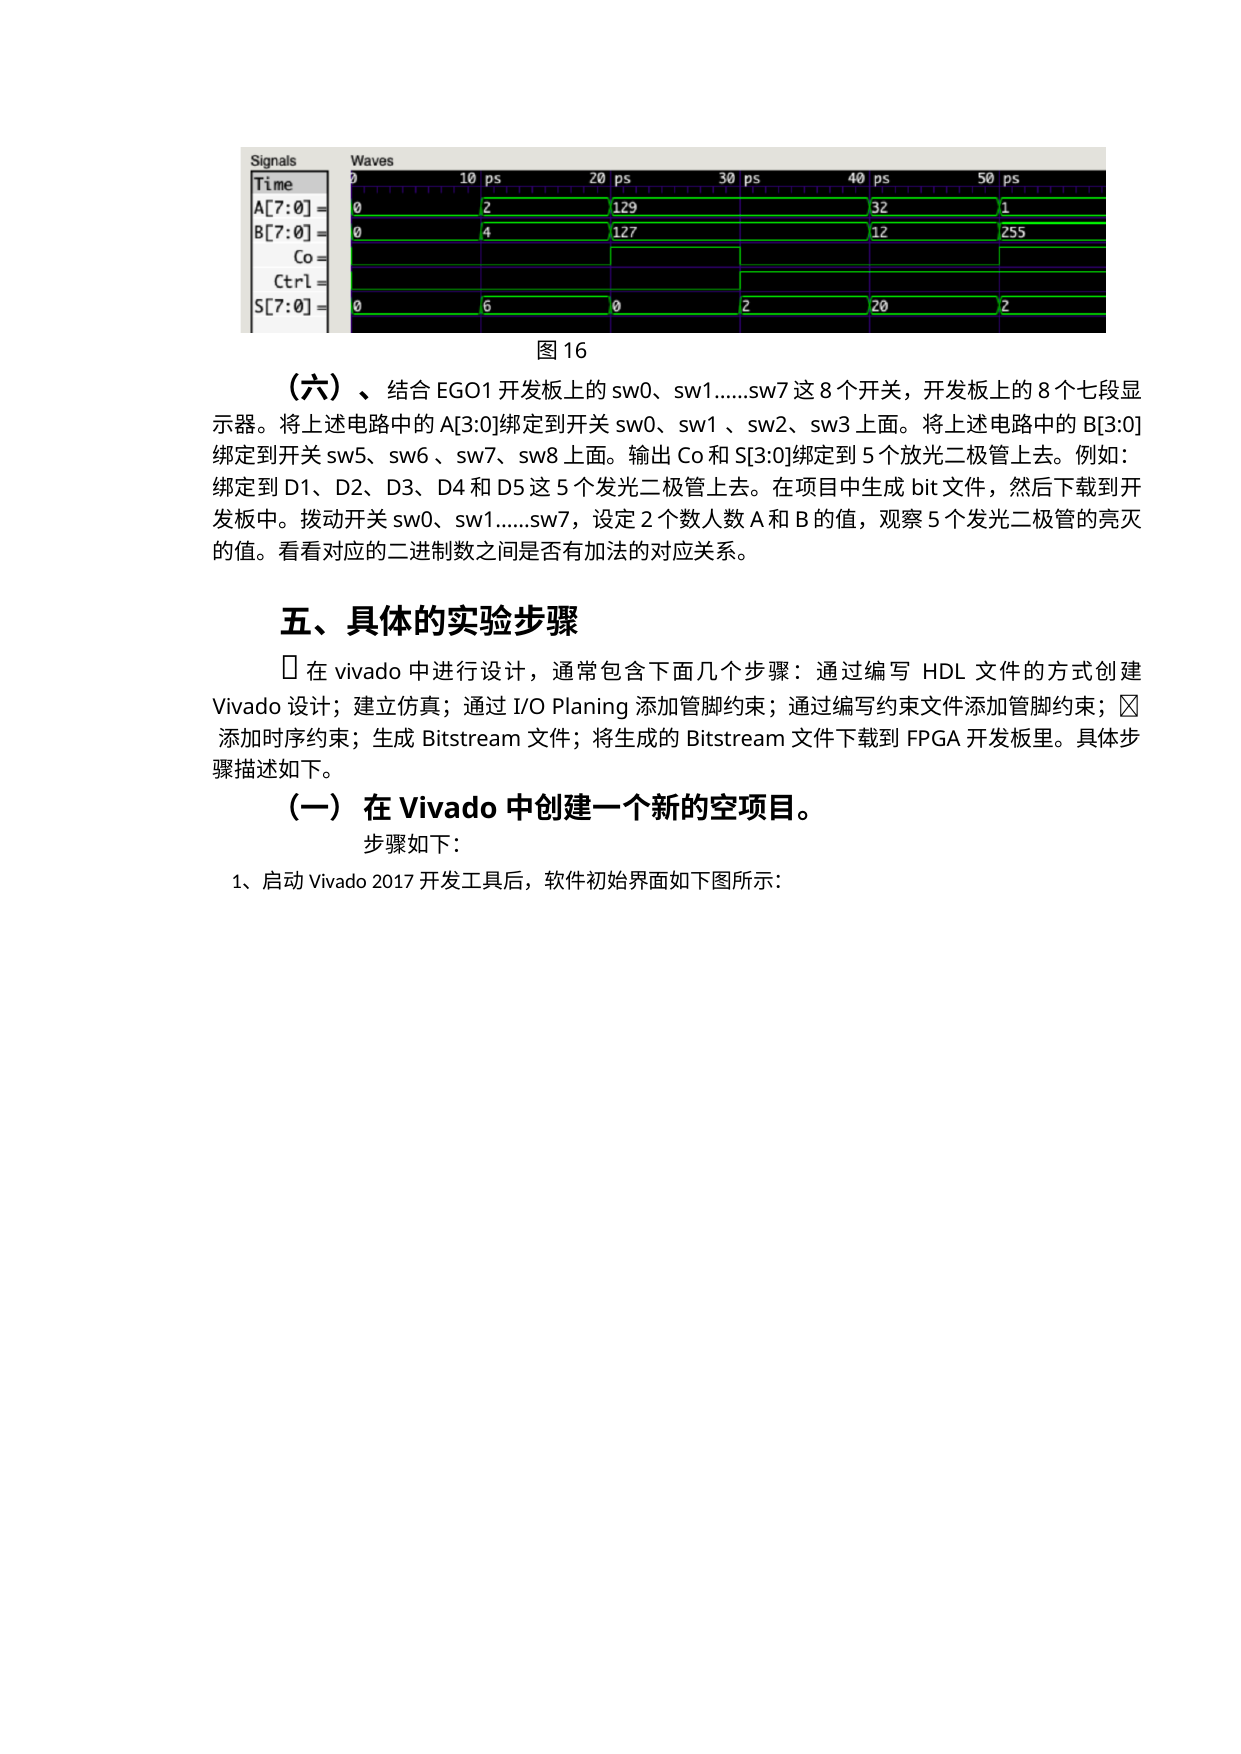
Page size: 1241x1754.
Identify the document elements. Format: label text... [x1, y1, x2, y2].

list 步骤如下： [363, 827, 1142, 858]
list 图16 [186, 333, 1142, 364]
list 在 Vivado 中创建一个新的空项目。 [271, 784, 1142, 827]
list  在vivado中进行设计，通常包含下面几个步骤：通过编写 HDL 文件的方式创建 Vivado 设计；建立仿真；通过 I/O Planing 添加管脚约束；通过编写约束文件添加管脚约束； 添加时序约束；生成 Bitstream 文件；将生成的 Bitstream 文件下载到 FPGA 开发板里。具体步骤描述如下。 [212, 643, 1142, 784]
picture [240, 145, 1106, 333]
list 五、具体的实验步骤 [212, 595, 1142, 643]
list （六）、结合EGO1开发板上的sw0、sw1……sw7这8个开关，开发板上的8个七段显示器。将上述电路中的A[3:0]绑定到开关sw0、sw1 、sw2、sw3上面。将上述电路中的B[3:0]绑定到开关sw5、sw6 、sw7、sw8上面。输出Co和S[3:0]绑定到5个放光二极管上去。例如：绑定到D1、D2、D3、D4和D5这5个发光二极管上去。在项目中生成bit文件，然后下载到开发板中。拨动开关sw0、sw1……sw7，设定2个数人数A和B的值，观察5个发光二极管的亮灭的值。看看对应的二进制数之间是否有加法的对应关系。 [212, 364, 1142, 566]
text 1、启动 Vivado 2017 开发工具后，软件初始界面如下图所示： [187, 864, 1142, 894]
